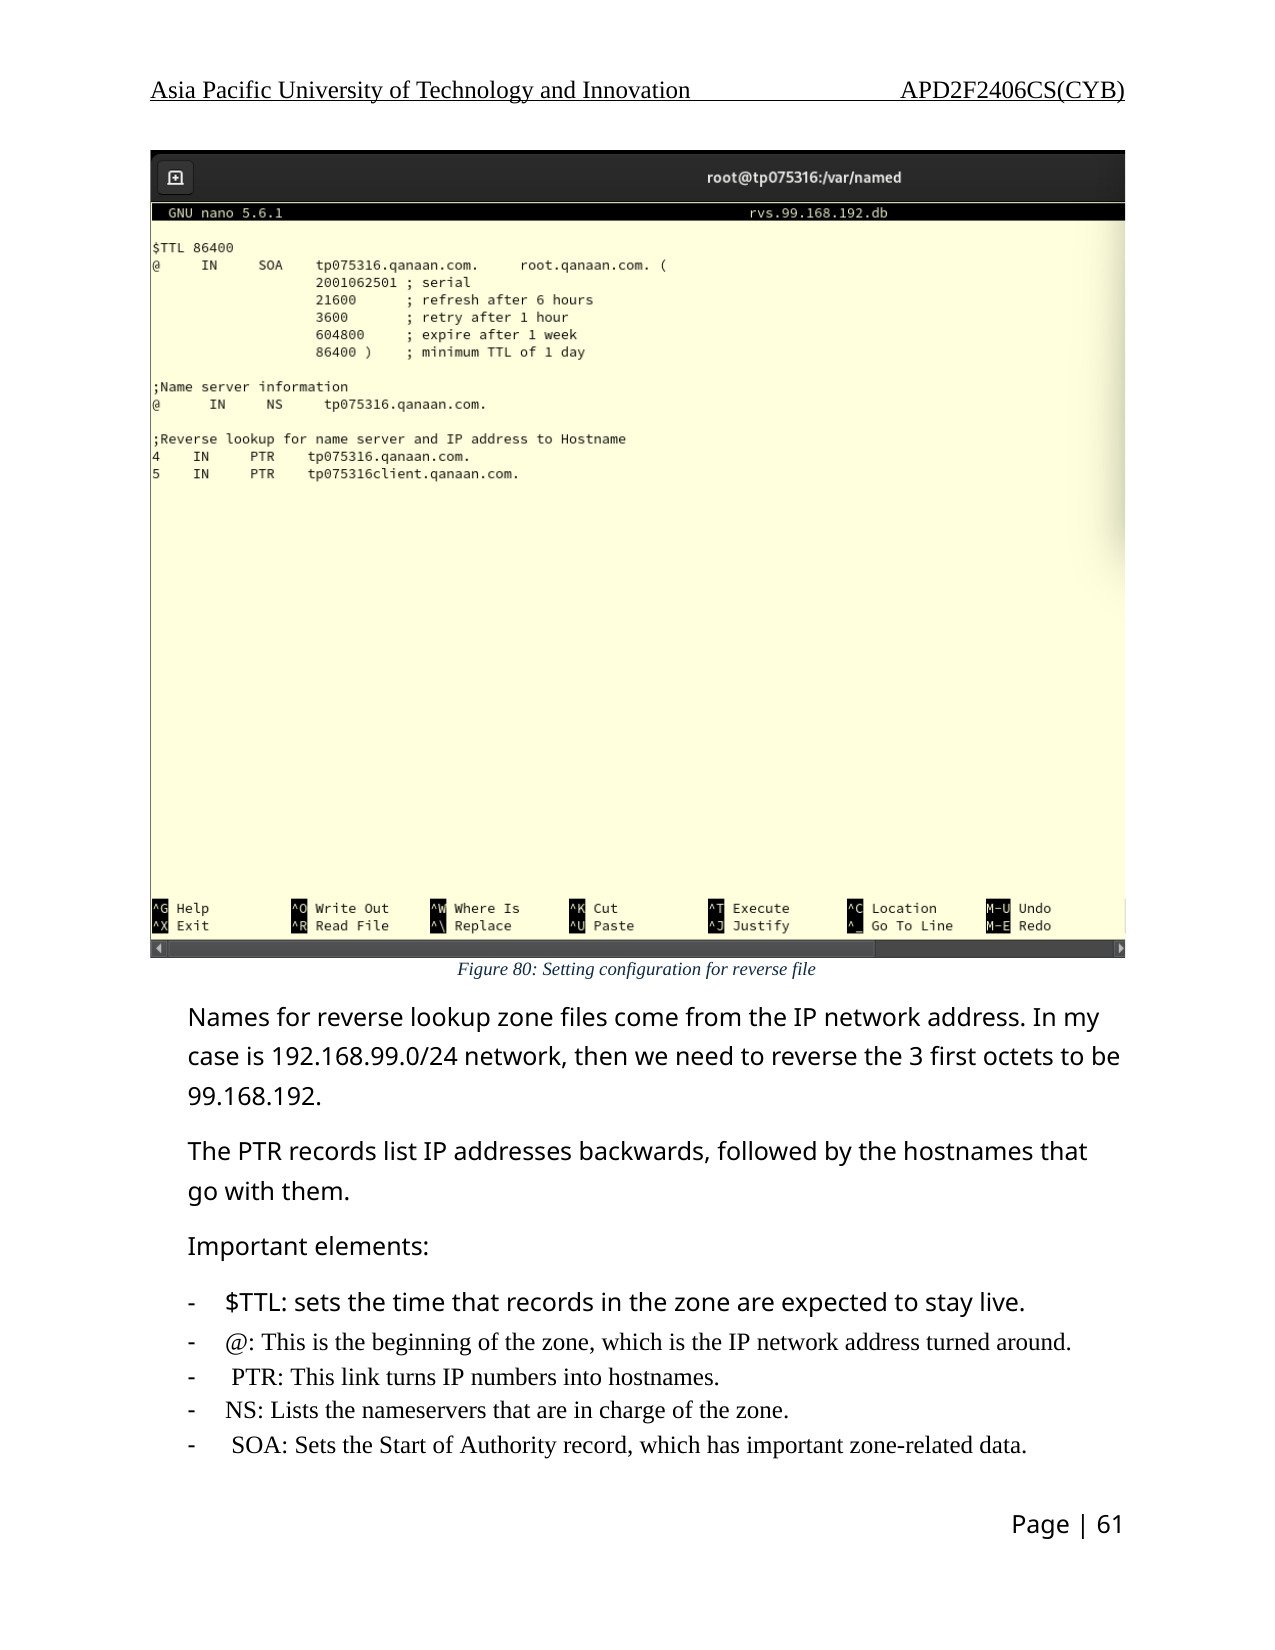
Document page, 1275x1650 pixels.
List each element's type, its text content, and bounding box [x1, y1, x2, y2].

list @: This is the beginning of the zone, which is the IP network address turned around. [187, 1324, 1125, 1358]
list NS: Lists the nameservers that are in charge of the zone. [187, 1392, 1125, 1426]
picture [150, 150, 1125, 958]
text Figure 80: Setting configuration for reverse file [150, 958, 1125, 979]
text Important elements: [187, 1229, 1125, 1263]
list $TTL: sets the time that records in the zone are expected to stay live. [187, 1285, 1125, 1319]
text Names for reverse lookup zone files come from the IP network address. In my case is 192.168.99.0/24 network, then we need to reverse the 3 first octets to be 99.168.192. [187, 1000, 1125, 1112]
list PTR: This link turns IP numbers into hostnames. [187, 1358, 1125, 1392]
text The PTR records list IP addresses backwards, followed by the hostnames that go with them. [187, 1134, 1125, 1207]
list SOA: Sets the Start of Authority record, which has important zone-related data. [187, 1426, 1125, 1460]
